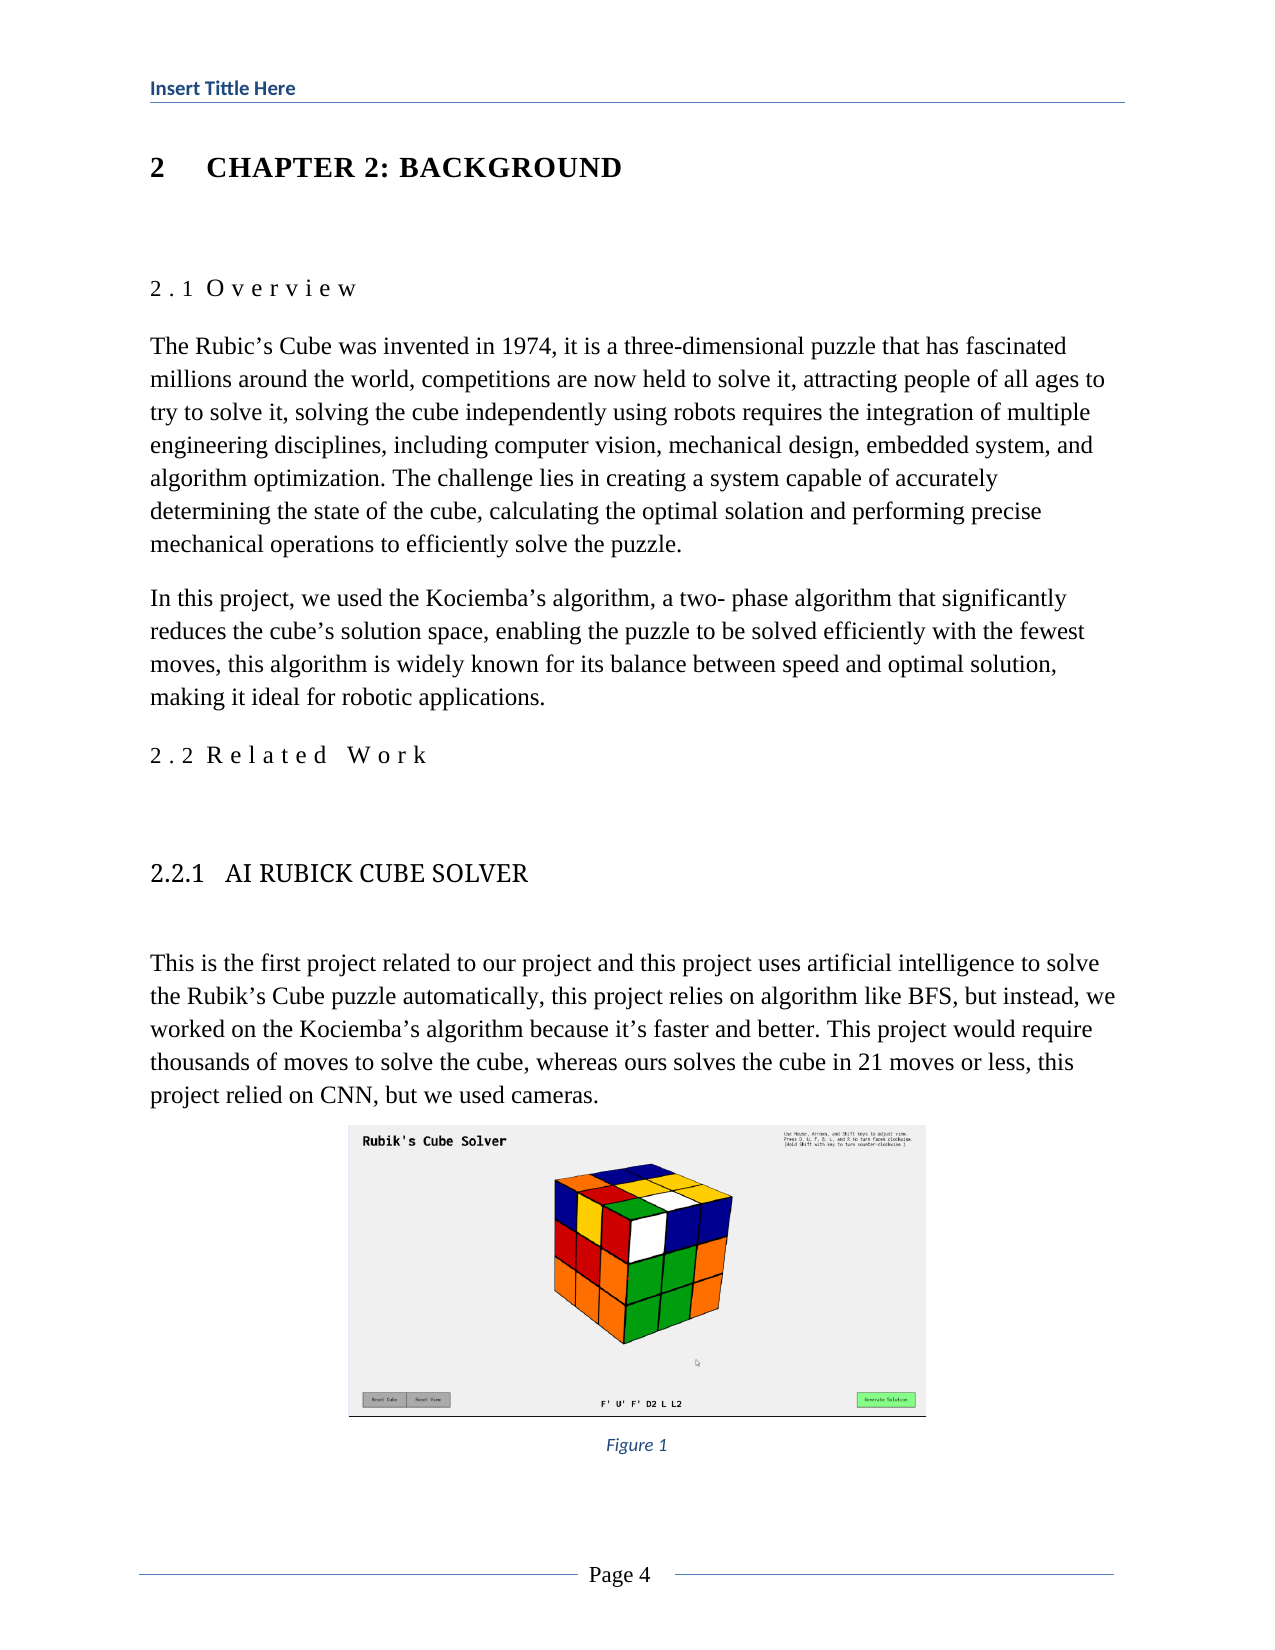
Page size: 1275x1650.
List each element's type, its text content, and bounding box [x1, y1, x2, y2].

subtitle AI Rubick Cube solver [150, 856, 1125, 890]
text The Rubic’s Cube was invented in 1974, it is a three-dimensional puzzle that has fascinated millions around the world, competitions are now held to solve it, attracting people of all ages to try to solve it, solving the cube independently using robots requires the integration of multiple engineering disciplines, including computer vision, mechanical design, embedded system, and algorithm optimization. The challenge lies in creating a system capable of accurately determining the state of the cube, calculating the optimal solation and performing precise mechanical operations to efficiently solve the puzzle. [150, 331, 1125, 558]
text In this project, we used the Kociemba’s algorithm, a two- phase algorithm that significantly reduces the cube’s solution space, enabling the puzzle to be solved efficiently with the fewest moves, this algorithm is widely known for its balance between speed and optimal solution, making it ideal for robotic applications. [150, 583, 1125, 711]
text Figure 1 [150, 1433, 1125, 1456]
list Overview [150, 273, 1125, 302]
list Related Work [150, 740, 1125, 768]
picture [348, 1125, 927, 1417]
list CHAPTER 2: BACKGROUND [150, 150, 1125, 183]
text This is the first project related to our project and this project uses artificial intelligence to solve the Rubik’s Cube puzzle automatically, this project relies on algorithm like BFS, but instead, we worked on the Kociemba’s algorithm because it’s faster and better. This project would require thousands of moves to solve the cube, whereas ours solves the cube in 21 moves or less, this project relied on CNN, but we used cameras. [150, 948, 1125, 1109]
